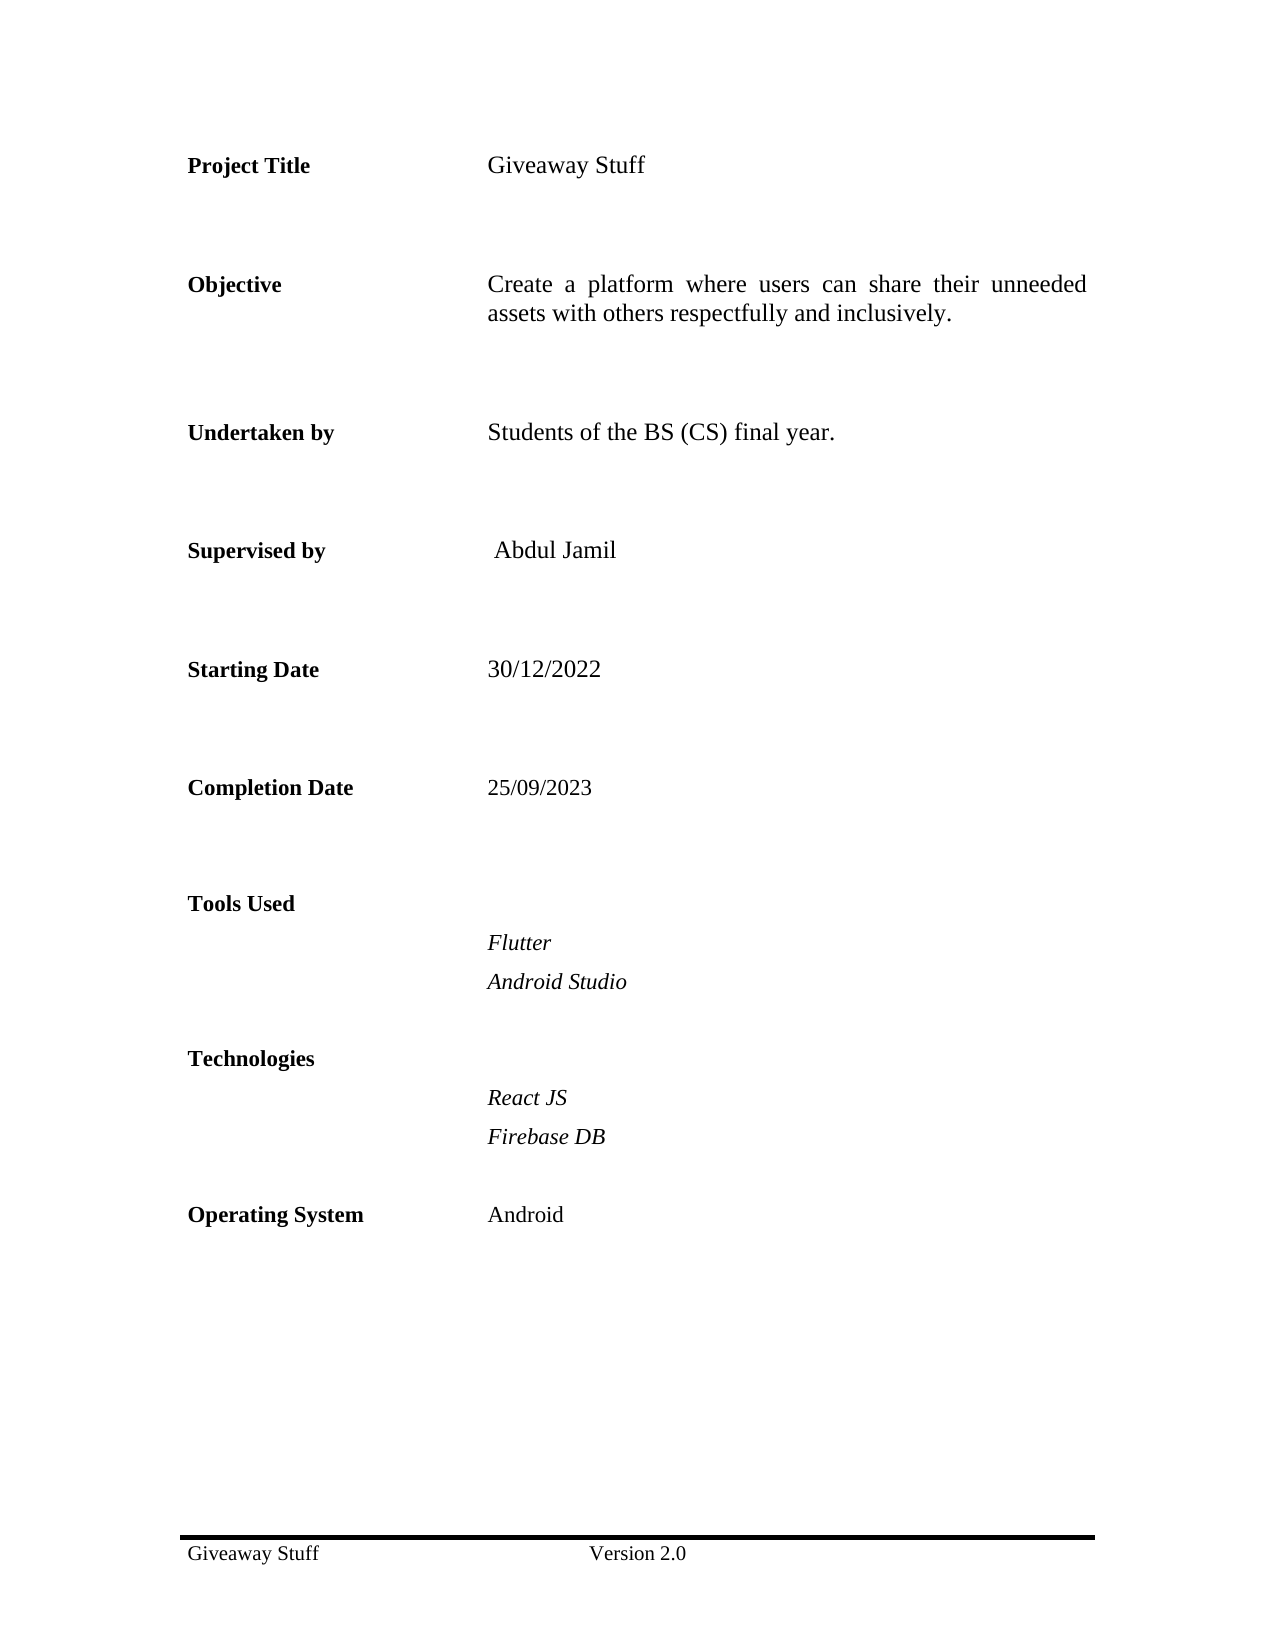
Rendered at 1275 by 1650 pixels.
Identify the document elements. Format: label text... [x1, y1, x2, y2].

text Firebase DB [187, 1123, 1087, 1149]
text Technologies [187, 1046, 1087, 1072]
text Tools Used [187, 890, 1087, 916]
text Starting Date 30/12/2022 [187, 654, 1087, 683]
text Objective Create a platform where users can share their unneeded assets with others respectfully and inclusively. [187, 269, 1087, 326]
text React JS [412, 1084, 1087, 1111]
text Operating System Android [187, 1201, 1087, 1227]
text Flutter [187, 929, 1087, 955]
text Project Title Giveaway Stuff [187, 150, 1087, 179]
text Undertaken by Students of the BS (CS) final year. [187, 417, 1087, 445]
text Supervised by Abdul Jamil [187, 536, 1087, 564]
text Completion Date 25/09/2023 [187, 773, 1087, 800]
text Android Studio [187, 968, 1087, 994]
